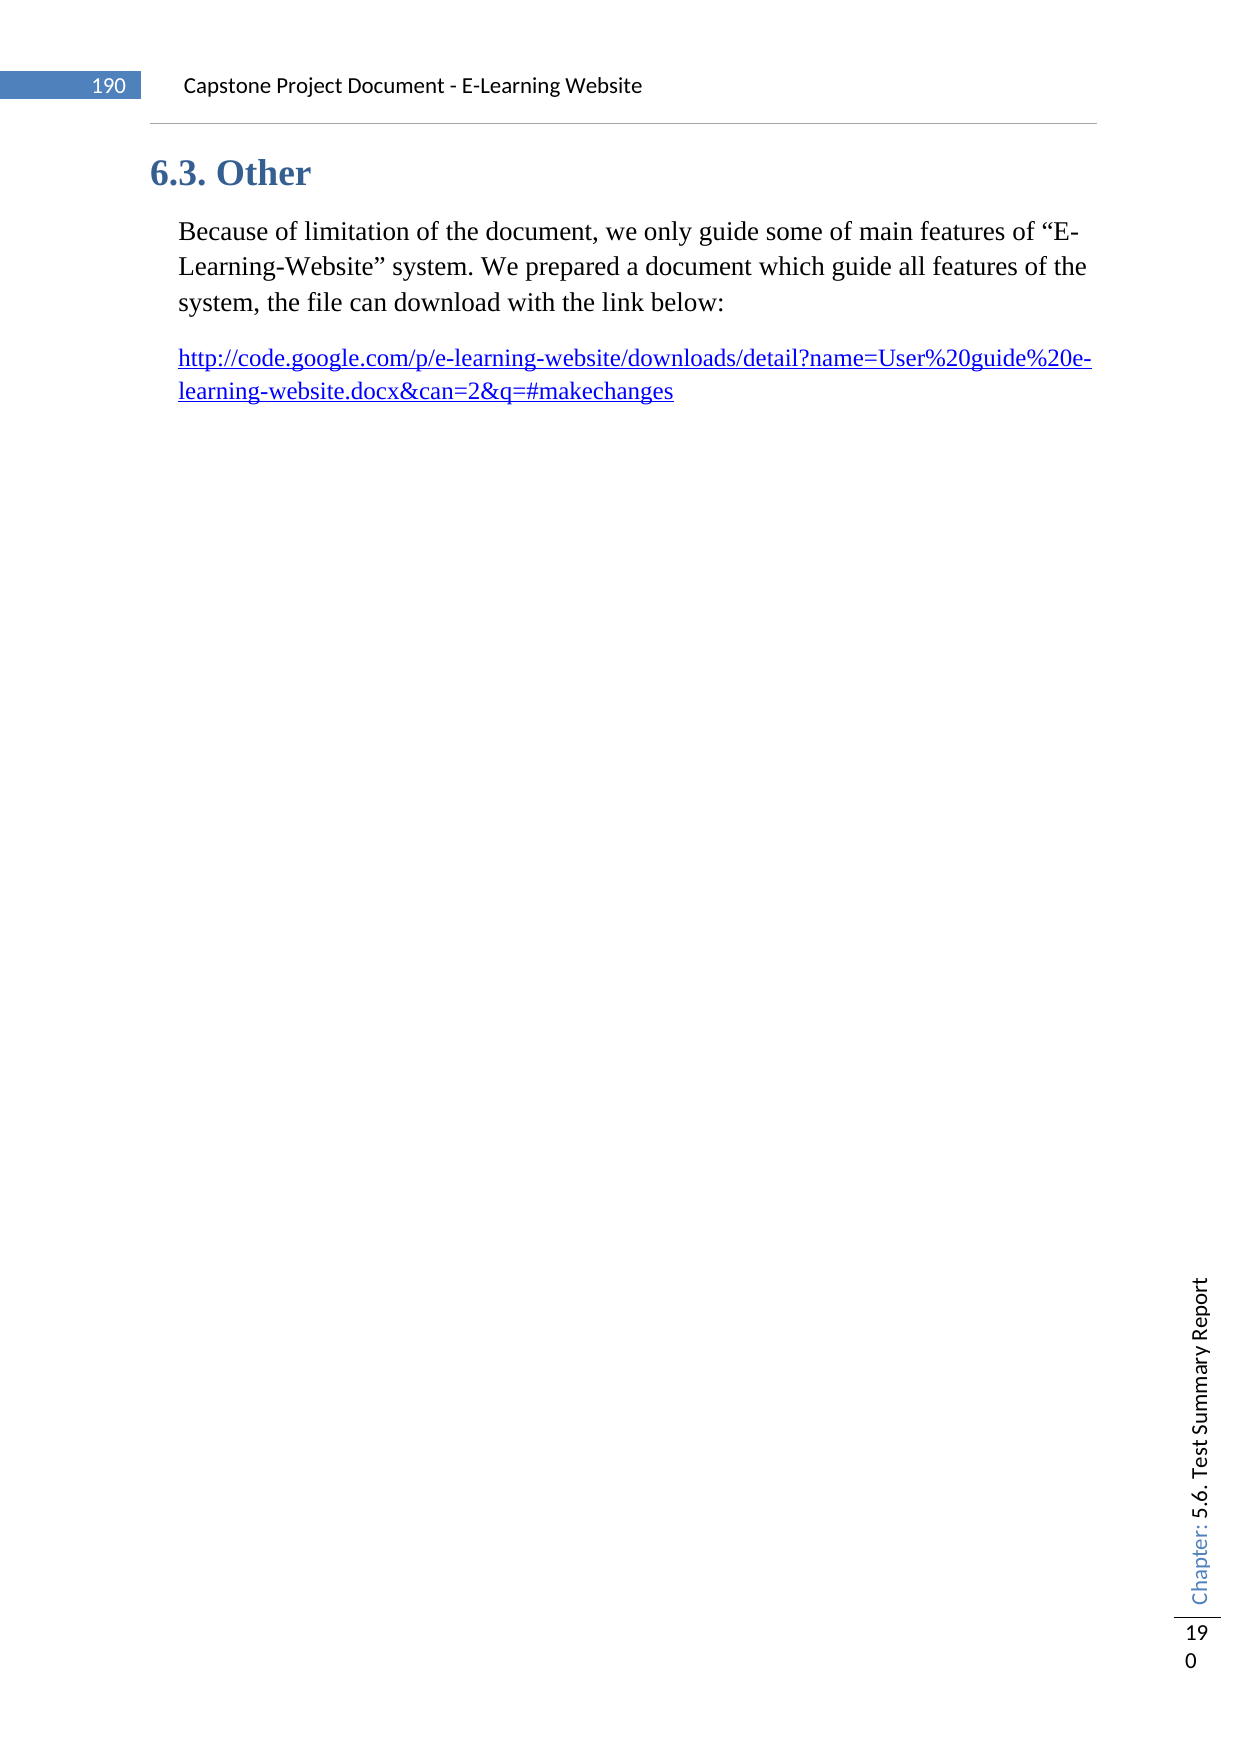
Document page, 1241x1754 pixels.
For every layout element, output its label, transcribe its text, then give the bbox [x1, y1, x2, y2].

text http://code.google.com/p/e-learning-website/downloads/detail?name=User%20guide%20e-learning-website.docx&can=2&q=#makechanges [178, 343, 1097, 404]
subtitle 6.3. Other [150, 150, 1097, 193]
text Because of limitation of the document, we only guide some of main features of “E-Learning-Website” system. We prepared a document which guide all features of the system, the file can download with the link below: [178, 215, 1097, 317]
